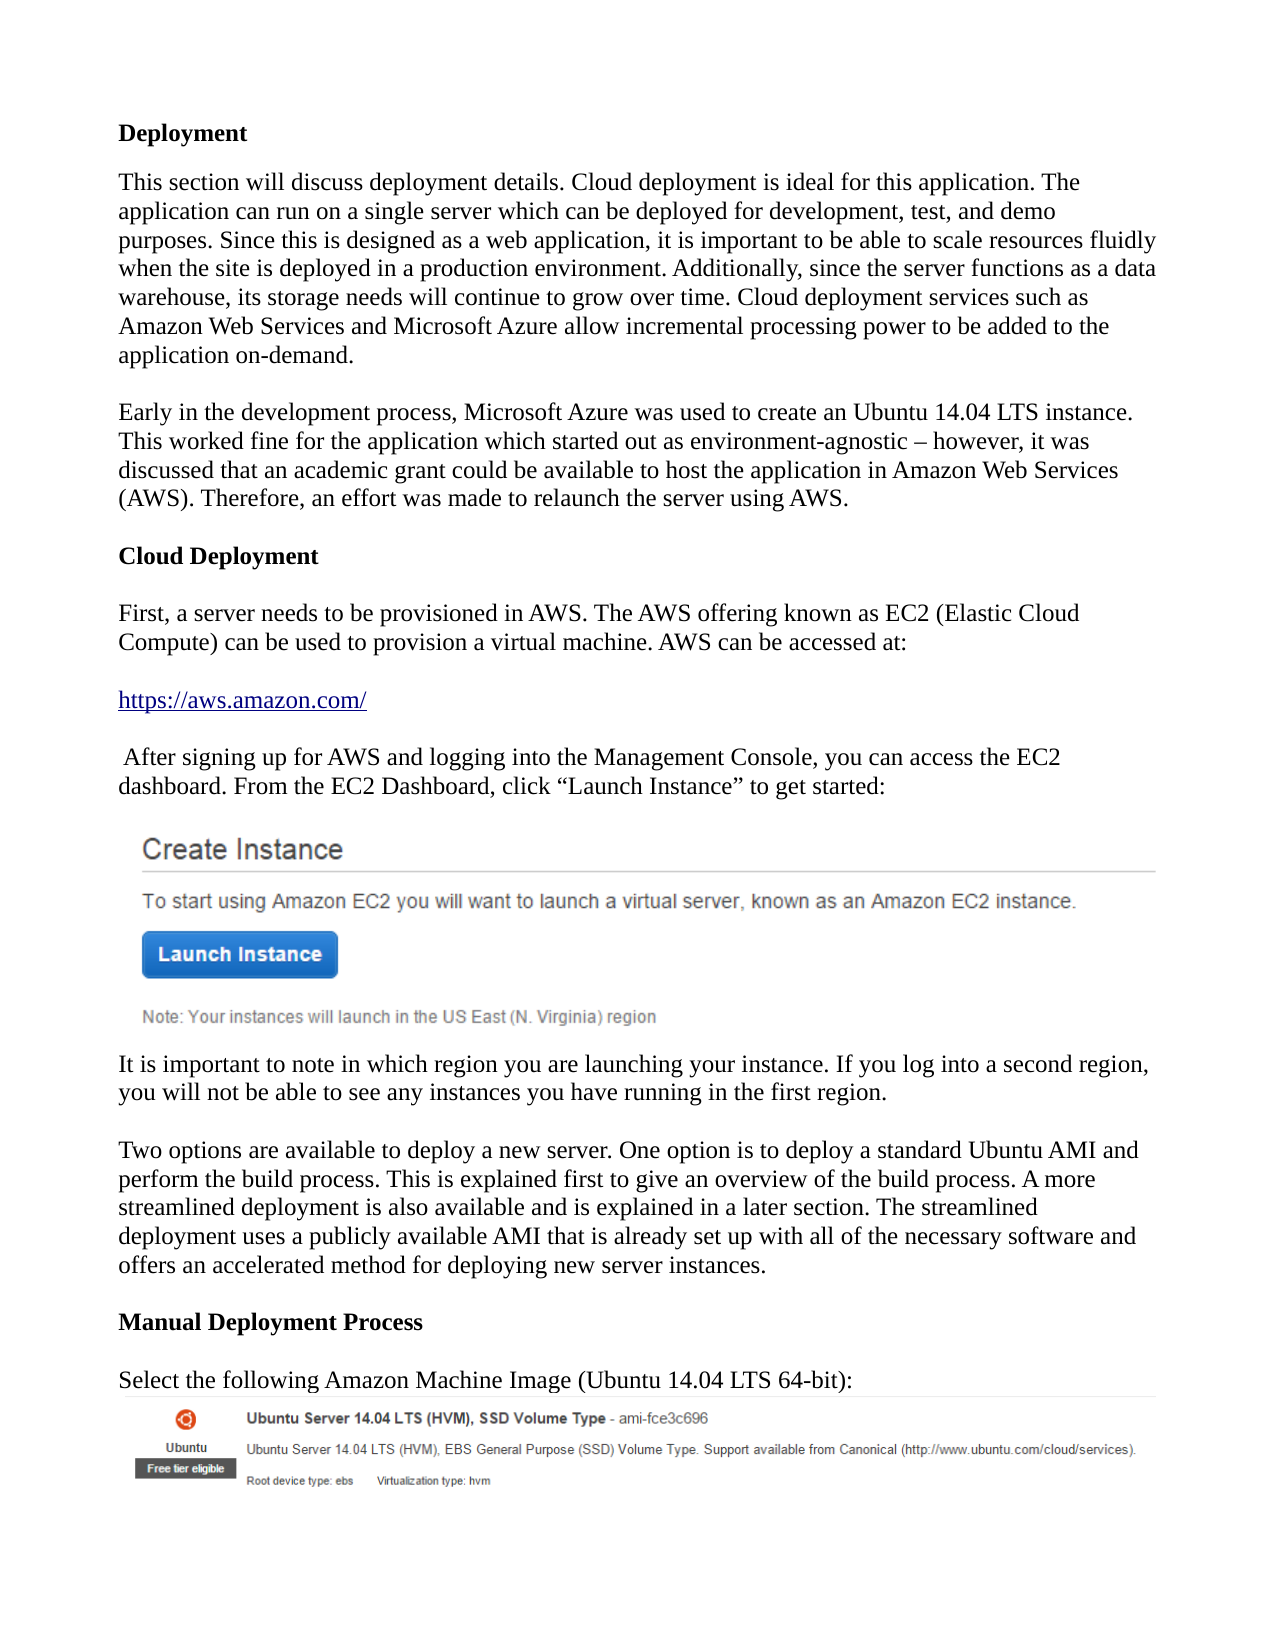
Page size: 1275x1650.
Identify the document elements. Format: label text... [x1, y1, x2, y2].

text Two options are available to deploy a new server. One option is to deploy a standard Ubuntu AMI and perform the build process. This is explained first to give an overview of the build process. A more streamlined deployment is also available and is explained in a later section. The streamlined deployment uses a publicly available AMI that is already set up with all of the necessary software and offers an accelerated method for deploying new server instances. [118, 1135, 1157, 1279]
picture [118, 828, 1156, 1049]
text Cloud Deployment [118, 541, 1157, 570]
text This section will discuss deployment details. Cloud deployment is ideal for this application. The application can run on a single server which can be deployed for development, test, and demo purposes. Since this is designed as a web application, it is important to be able to scale resources fluidly when the site is deployed in a production environment. Additionally, since the server functions as a data warehouse, its storage needs will continue to grow over time. Cloud deployment services such as Amazon Web Services and Microsoft Azure allow incremental processing power to be added to the application on-demand. [118, 167, 1157, 368]
text It is important to note in which region you are launching your instance. If you log into a second region, you will not be able to see any instances you have running in the first region. [118, 1049, 1157, 1106]
text After signing up for AWS and logging into the Management Console, you can access the EC2 dashboard. From the EC2 Dashboard, click “Launch Instance” to get started: [118, 742, 1157, 800]
text Early in the development process, Microsoft Azure was used to create an Ubuntu 14.04 LTS instance. This worked fine for the application which started out as environment-agnostic – however, it was discussed that an academic grant could be available to host the application in Amazon Web Services (AWS). Therefore, an effort was made to relaunch the server using AWS. [118, 397, 1157, 512]
text Manual Deployment Process [118, 1307, 1157, 1336]
picture [118, 1393, 1156, 1502]
text https://aws.amazon.com/ [118, 685, 1157, 713]
text First, a server needs to be provisioned in AWS. The AWS offering known as EC2 (Elastic Cloud Compute) can be used to provision a virtual machine. AWS can be accessed at: [118, 598, 1157, 656]
text Deployment [118, 118, 1157, 147]
